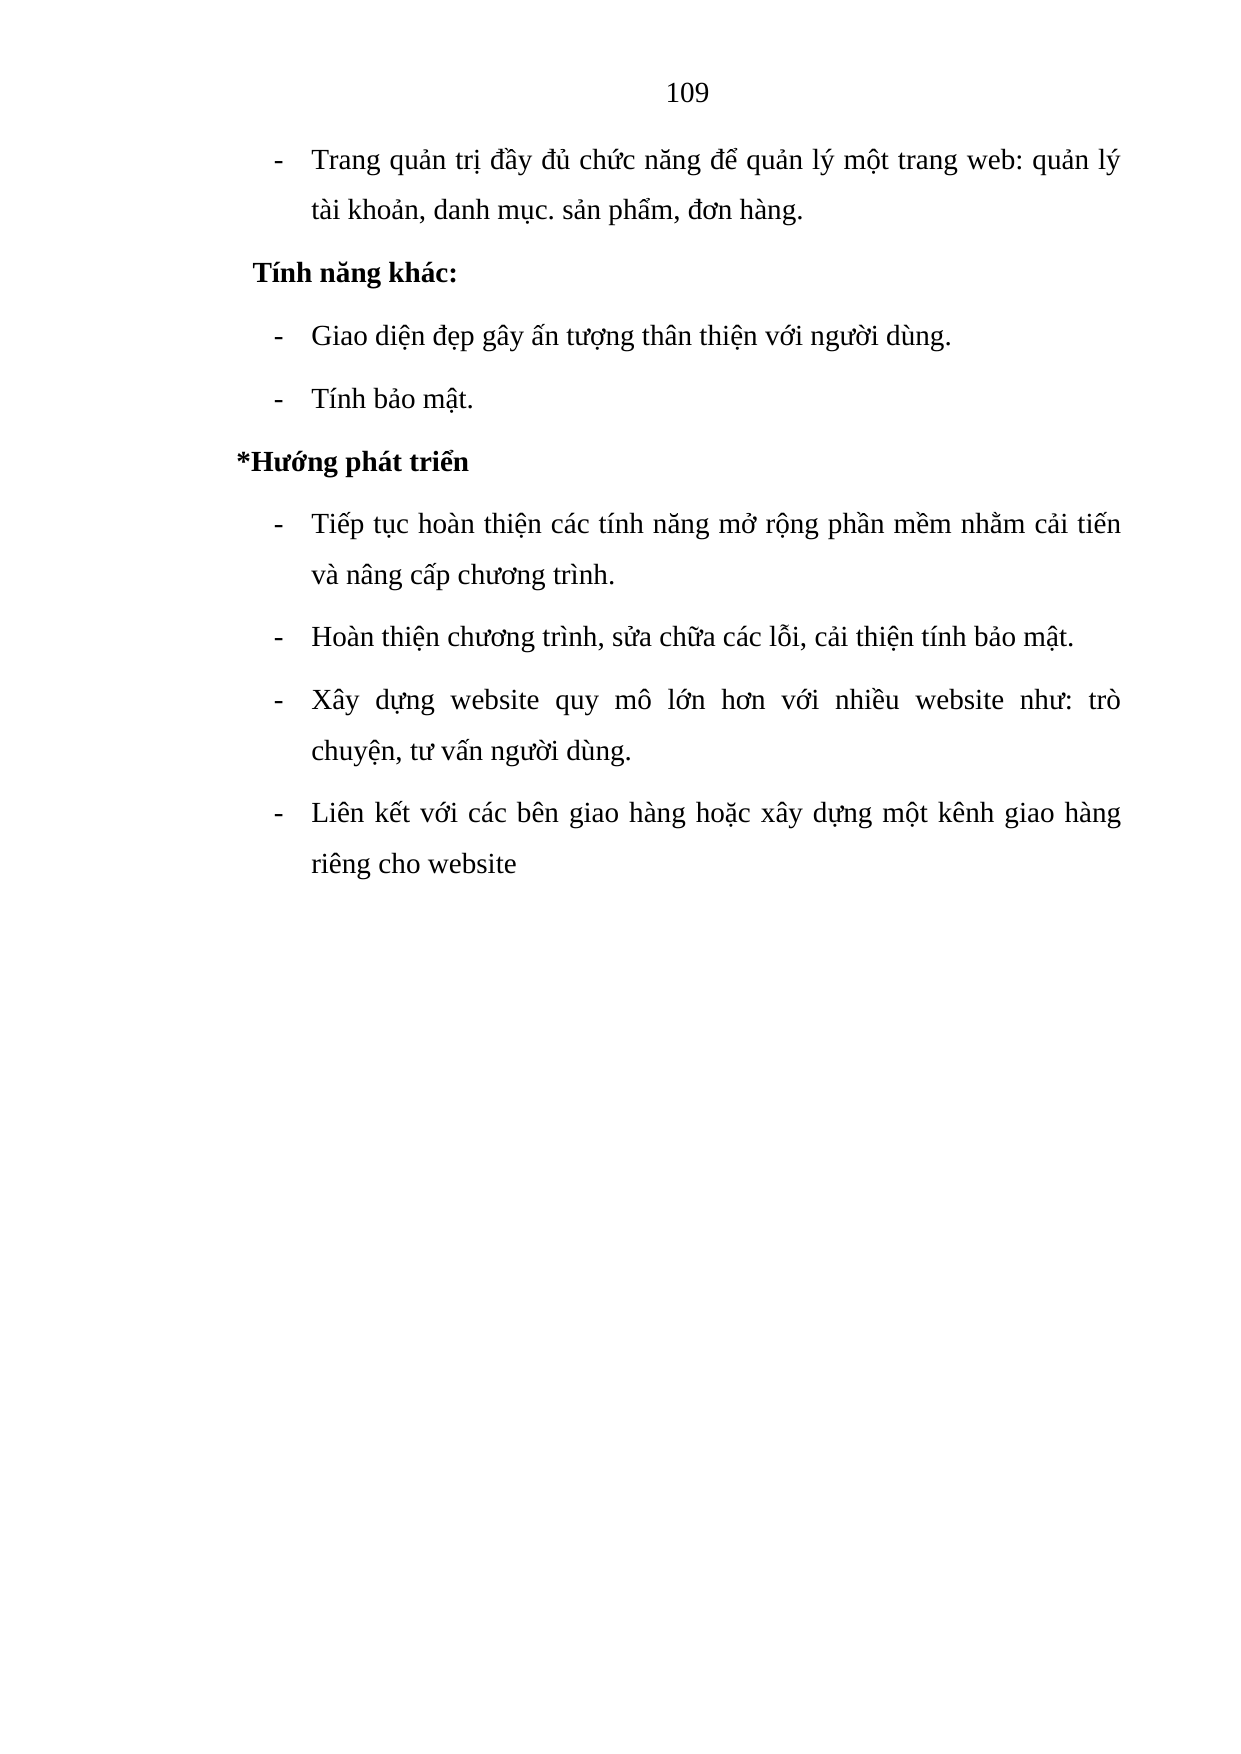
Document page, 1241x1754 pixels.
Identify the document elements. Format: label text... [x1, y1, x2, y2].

list Liên kết với các bên giao hàng hoặc xây dựng một kênh giao hàng riêng cho website [273, 796, 1122, 879]
list Giao diện đẹp gây ấn tượng thân thiện với người dùng. [273, 318, 1122, 352]
list Xây dựng website quy mô lớn hơn với nhiều website như: trò chuyện, tư vấn người dùng. [273, 682, 1122, 766]
text Tính năng khác: [177, 255, 1122, 289]
text *Hướng phát triển [177, 444, 1122, 477]
list Tính bảo mật. [273, 381, 1122, 414]
list Trang quản trị đầy đủ chức năng để quản lý một trang web: quản lý tài khoản, danh mục. sản phẩm, đơn hàng. [273, 142, 1122, 226]
list Hoàn thiện chương trình, sửa chữa các lỗi, cải thiện tính bảo mật. [273, 619, 1122, 653]
list Tiếp tục hoàn thiện các tính năng mở rộng phần mềm nhằm cải tiến và nâng cấp chương trình. [273, 506, 1122, 590]
